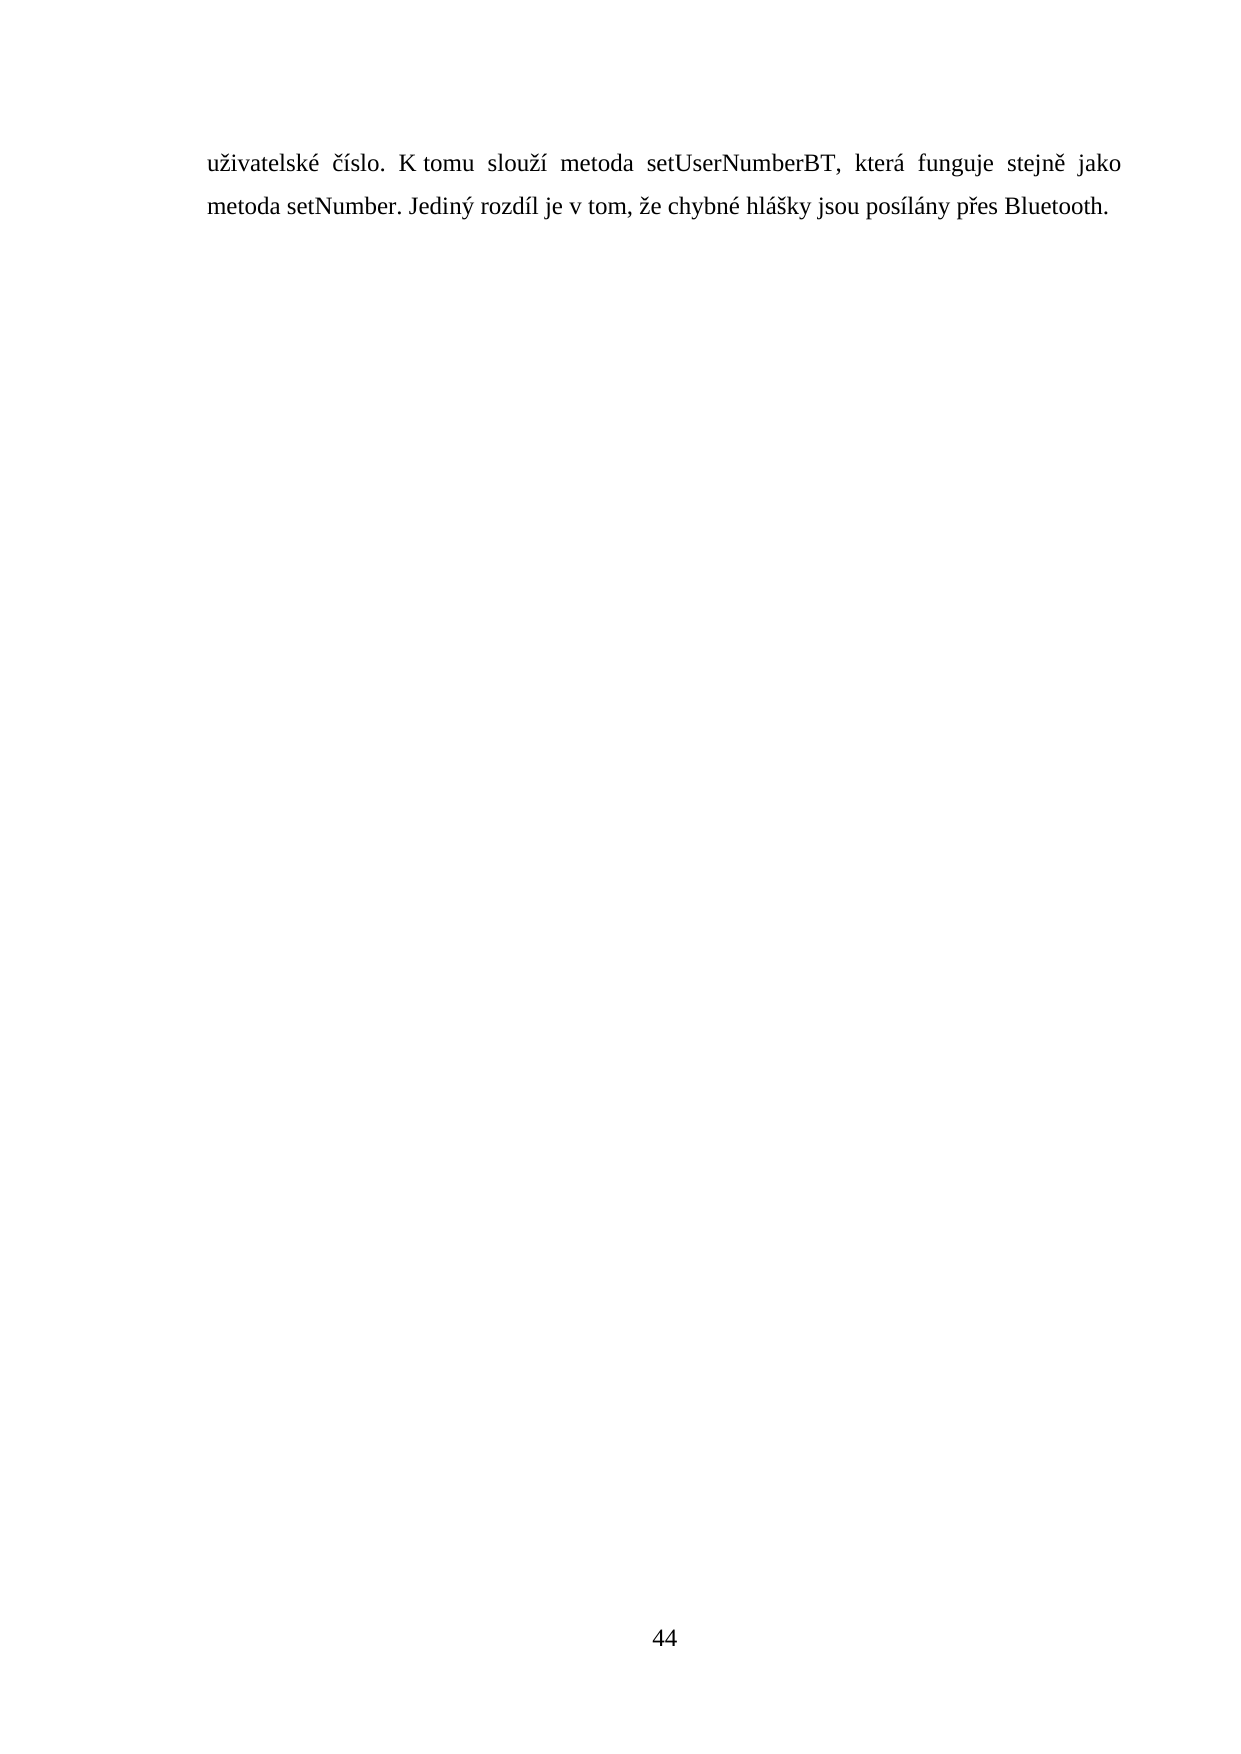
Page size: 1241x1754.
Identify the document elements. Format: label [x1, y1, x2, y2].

text [207, 148, 1122, 219]
